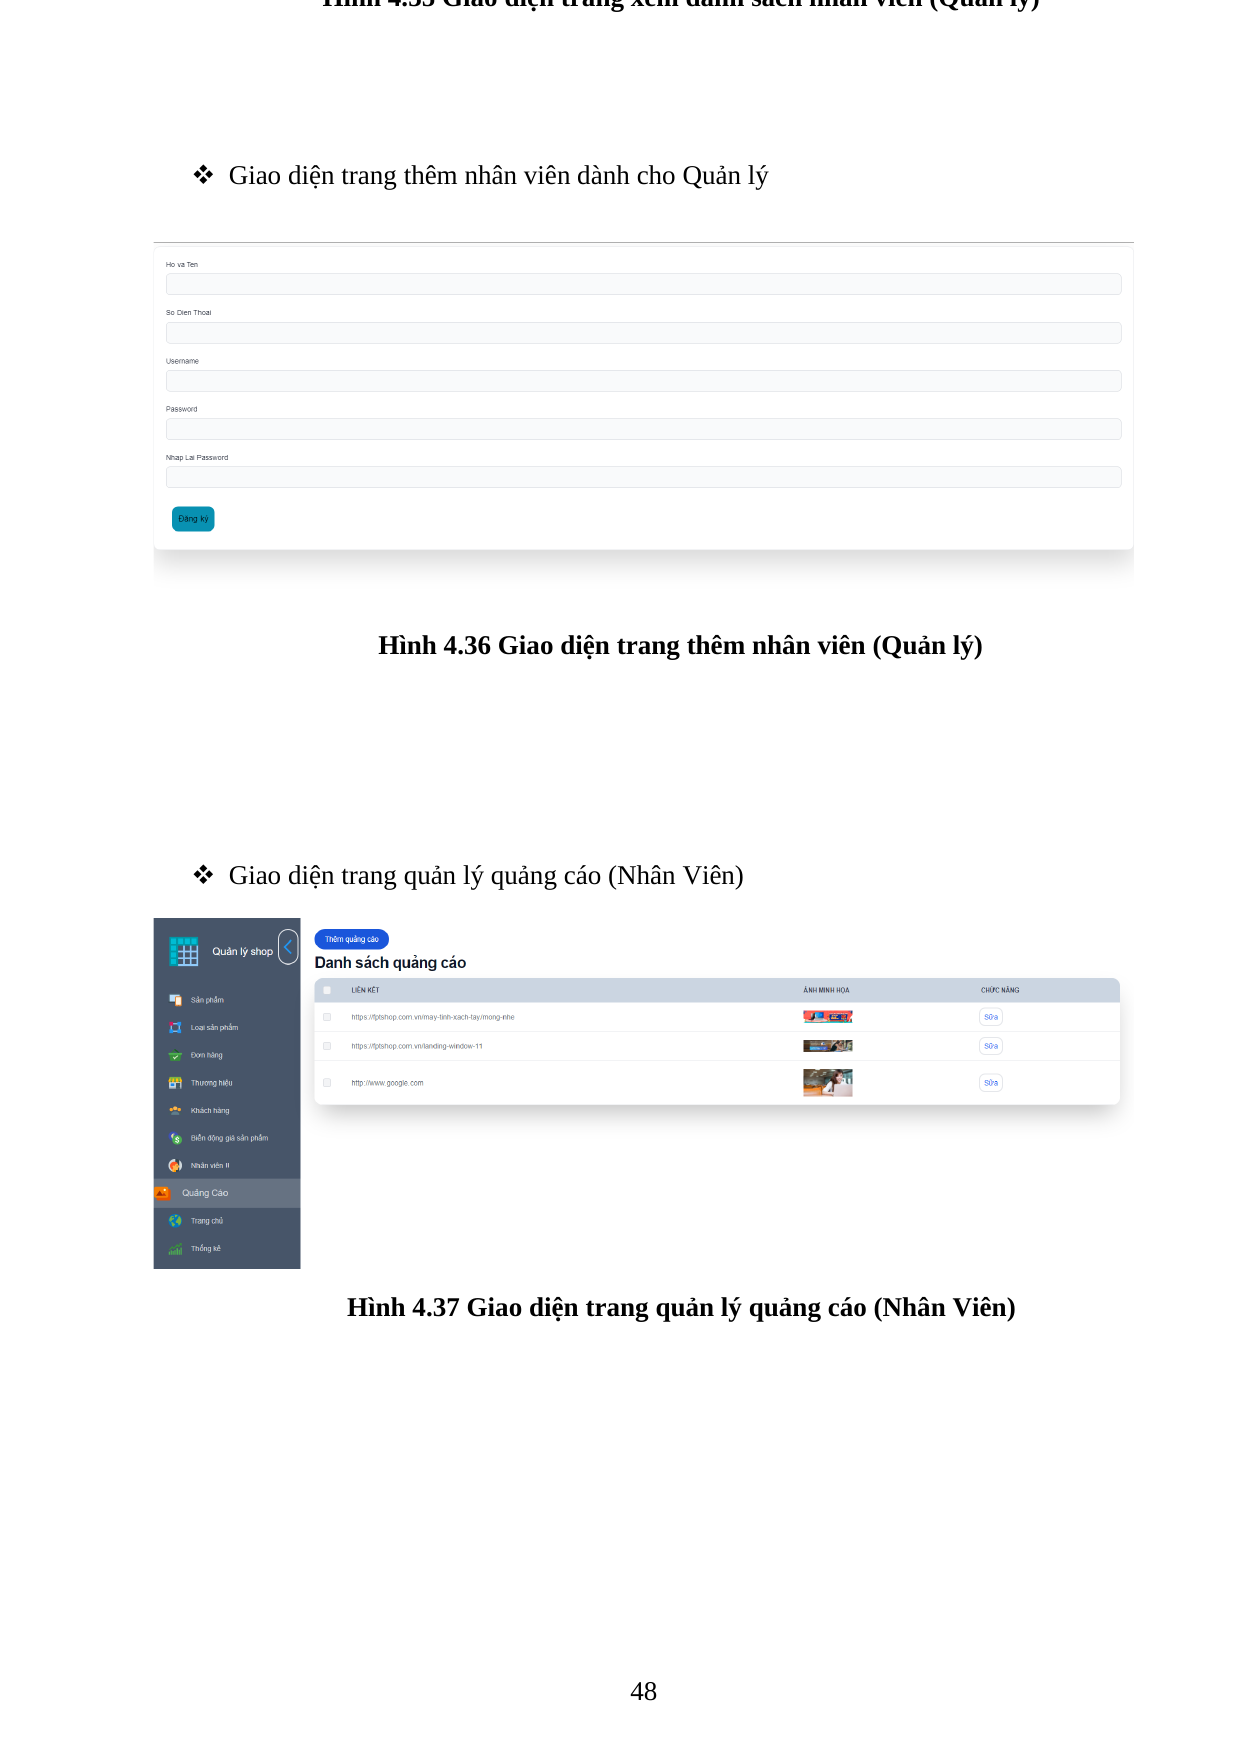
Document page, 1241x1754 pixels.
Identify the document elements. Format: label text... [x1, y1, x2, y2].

picture [153, 918, 1134, 1269]
list Giao diện trang thêm nhân viên dành cho Quản lý [153, 159, 1134, 191]
picture [153, 242, 1134, 608]
list Giao diện trang quản lý quảng cáo (Nhân Viên) [153, 859, 1134, 891]
